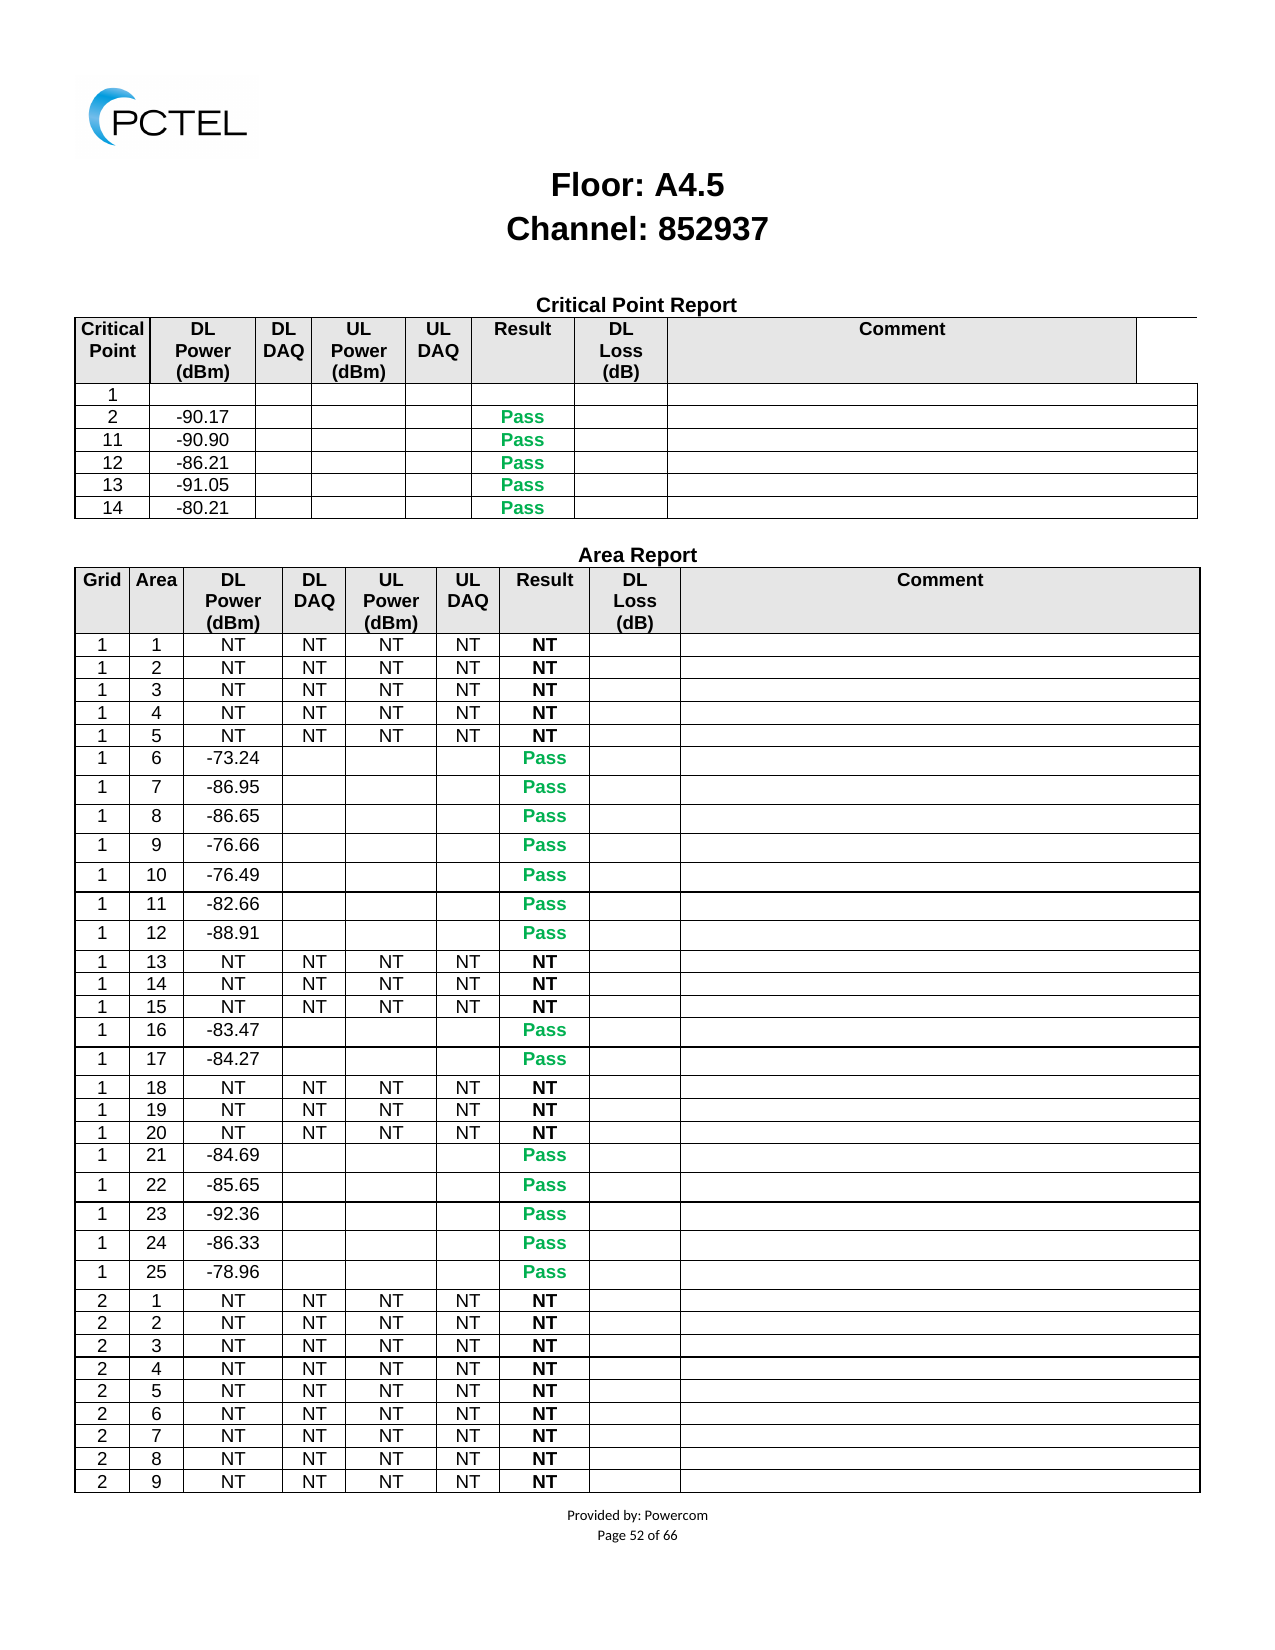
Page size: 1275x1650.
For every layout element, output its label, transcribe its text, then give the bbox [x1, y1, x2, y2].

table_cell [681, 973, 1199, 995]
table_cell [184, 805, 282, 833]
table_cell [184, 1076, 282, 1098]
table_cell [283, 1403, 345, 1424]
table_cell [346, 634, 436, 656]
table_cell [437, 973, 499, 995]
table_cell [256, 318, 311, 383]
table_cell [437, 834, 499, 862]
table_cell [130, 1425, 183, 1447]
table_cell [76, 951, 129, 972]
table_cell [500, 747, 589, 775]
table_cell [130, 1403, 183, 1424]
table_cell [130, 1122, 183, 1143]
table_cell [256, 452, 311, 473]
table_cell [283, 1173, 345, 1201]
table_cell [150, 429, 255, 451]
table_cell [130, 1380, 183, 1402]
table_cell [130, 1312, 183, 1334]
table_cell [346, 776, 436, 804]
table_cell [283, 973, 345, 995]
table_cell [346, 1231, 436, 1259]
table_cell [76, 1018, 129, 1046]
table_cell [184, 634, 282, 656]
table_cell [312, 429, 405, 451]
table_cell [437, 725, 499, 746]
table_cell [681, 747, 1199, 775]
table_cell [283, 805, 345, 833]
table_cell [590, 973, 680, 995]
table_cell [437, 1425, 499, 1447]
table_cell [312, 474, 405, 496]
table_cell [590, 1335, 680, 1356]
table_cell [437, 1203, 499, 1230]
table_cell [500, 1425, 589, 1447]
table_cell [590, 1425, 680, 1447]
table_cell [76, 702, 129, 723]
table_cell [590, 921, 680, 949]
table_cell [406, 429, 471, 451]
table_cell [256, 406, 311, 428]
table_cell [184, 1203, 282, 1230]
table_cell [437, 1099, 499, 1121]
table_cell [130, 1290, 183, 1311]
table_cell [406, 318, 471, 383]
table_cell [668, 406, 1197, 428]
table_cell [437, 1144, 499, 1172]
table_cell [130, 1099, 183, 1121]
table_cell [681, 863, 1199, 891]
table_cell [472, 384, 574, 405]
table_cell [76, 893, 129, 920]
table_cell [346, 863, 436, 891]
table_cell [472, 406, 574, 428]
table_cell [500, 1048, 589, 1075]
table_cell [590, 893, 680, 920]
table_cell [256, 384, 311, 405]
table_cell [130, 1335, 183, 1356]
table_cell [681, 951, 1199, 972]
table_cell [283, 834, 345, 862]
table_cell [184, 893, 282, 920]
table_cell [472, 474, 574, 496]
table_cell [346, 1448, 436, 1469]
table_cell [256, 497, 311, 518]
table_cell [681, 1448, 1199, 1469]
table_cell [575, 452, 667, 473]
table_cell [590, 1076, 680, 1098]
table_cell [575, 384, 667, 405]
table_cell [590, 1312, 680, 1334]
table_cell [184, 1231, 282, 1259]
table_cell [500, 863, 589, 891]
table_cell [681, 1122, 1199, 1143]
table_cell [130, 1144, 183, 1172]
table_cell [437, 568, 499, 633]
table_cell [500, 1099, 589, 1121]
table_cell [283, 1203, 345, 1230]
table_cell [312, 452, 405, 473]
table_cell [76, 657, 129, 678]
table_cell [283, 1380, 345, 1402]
text Channel: 852937 [75, 209, 1200, 247]
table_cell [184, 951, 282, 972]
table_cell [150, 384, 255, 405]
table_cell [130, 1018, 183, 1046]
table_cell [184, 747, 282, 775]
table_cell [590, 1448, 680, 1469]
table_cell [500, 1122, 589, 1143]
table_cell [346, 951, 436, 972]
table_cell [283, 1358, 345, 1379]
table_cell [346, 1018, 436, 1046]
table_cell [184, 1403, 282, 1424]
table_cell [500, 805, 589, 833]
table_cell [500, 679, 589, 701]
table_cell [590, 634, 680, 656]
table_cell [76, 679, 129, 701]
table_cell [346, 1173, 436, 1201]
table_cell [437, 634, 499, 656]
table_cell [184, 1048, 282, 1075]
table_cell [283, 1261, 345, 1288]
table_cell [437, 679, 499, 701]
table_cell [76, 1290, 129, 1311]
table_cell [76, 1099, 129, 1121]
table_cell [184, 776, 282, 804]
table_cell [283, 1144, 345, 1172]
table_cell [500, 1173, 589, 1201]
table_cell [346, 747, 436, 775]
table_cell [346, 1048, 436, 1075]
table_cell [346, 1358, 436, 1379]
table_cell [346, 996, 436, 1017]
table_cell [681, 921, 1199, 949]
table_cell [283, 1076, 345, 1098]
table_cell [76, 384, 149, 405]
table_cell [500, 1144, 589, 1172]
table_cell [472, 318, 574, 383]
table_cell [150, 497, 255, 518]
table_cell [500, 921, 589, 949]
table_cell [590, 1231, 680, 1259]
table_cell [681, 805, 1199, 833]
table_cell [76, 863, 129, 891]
picture [75, 75, 260, 103]
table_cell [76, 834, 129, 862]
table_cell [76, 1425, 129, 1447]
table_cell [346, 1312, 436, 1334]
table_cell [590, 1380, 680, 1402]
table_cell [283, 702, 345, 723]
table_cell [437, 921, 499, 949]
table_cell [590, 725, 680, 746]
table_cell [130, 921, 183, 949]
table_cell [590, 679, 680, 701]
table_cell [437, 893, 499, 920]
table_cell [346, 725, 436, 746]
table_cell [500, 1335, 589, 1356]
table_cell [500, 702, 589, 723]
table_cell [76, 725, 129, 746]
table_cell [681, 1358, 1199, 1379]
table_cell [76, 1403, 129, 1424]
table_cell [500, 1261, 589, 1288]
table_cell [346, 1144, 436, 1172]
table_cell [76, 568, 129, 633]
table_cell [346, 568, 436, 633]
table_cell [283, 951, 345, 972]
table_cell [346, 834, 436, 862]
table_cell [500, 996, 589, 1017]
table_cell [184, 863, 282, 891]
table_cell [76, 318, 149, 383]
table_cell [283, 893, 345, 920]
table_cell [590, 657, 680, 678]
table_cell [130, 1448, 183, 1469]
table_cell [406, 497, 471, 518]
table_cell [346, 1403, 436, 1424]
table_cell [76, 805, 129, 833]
text Floor: A4.5 [75, 103, 1200, 203]
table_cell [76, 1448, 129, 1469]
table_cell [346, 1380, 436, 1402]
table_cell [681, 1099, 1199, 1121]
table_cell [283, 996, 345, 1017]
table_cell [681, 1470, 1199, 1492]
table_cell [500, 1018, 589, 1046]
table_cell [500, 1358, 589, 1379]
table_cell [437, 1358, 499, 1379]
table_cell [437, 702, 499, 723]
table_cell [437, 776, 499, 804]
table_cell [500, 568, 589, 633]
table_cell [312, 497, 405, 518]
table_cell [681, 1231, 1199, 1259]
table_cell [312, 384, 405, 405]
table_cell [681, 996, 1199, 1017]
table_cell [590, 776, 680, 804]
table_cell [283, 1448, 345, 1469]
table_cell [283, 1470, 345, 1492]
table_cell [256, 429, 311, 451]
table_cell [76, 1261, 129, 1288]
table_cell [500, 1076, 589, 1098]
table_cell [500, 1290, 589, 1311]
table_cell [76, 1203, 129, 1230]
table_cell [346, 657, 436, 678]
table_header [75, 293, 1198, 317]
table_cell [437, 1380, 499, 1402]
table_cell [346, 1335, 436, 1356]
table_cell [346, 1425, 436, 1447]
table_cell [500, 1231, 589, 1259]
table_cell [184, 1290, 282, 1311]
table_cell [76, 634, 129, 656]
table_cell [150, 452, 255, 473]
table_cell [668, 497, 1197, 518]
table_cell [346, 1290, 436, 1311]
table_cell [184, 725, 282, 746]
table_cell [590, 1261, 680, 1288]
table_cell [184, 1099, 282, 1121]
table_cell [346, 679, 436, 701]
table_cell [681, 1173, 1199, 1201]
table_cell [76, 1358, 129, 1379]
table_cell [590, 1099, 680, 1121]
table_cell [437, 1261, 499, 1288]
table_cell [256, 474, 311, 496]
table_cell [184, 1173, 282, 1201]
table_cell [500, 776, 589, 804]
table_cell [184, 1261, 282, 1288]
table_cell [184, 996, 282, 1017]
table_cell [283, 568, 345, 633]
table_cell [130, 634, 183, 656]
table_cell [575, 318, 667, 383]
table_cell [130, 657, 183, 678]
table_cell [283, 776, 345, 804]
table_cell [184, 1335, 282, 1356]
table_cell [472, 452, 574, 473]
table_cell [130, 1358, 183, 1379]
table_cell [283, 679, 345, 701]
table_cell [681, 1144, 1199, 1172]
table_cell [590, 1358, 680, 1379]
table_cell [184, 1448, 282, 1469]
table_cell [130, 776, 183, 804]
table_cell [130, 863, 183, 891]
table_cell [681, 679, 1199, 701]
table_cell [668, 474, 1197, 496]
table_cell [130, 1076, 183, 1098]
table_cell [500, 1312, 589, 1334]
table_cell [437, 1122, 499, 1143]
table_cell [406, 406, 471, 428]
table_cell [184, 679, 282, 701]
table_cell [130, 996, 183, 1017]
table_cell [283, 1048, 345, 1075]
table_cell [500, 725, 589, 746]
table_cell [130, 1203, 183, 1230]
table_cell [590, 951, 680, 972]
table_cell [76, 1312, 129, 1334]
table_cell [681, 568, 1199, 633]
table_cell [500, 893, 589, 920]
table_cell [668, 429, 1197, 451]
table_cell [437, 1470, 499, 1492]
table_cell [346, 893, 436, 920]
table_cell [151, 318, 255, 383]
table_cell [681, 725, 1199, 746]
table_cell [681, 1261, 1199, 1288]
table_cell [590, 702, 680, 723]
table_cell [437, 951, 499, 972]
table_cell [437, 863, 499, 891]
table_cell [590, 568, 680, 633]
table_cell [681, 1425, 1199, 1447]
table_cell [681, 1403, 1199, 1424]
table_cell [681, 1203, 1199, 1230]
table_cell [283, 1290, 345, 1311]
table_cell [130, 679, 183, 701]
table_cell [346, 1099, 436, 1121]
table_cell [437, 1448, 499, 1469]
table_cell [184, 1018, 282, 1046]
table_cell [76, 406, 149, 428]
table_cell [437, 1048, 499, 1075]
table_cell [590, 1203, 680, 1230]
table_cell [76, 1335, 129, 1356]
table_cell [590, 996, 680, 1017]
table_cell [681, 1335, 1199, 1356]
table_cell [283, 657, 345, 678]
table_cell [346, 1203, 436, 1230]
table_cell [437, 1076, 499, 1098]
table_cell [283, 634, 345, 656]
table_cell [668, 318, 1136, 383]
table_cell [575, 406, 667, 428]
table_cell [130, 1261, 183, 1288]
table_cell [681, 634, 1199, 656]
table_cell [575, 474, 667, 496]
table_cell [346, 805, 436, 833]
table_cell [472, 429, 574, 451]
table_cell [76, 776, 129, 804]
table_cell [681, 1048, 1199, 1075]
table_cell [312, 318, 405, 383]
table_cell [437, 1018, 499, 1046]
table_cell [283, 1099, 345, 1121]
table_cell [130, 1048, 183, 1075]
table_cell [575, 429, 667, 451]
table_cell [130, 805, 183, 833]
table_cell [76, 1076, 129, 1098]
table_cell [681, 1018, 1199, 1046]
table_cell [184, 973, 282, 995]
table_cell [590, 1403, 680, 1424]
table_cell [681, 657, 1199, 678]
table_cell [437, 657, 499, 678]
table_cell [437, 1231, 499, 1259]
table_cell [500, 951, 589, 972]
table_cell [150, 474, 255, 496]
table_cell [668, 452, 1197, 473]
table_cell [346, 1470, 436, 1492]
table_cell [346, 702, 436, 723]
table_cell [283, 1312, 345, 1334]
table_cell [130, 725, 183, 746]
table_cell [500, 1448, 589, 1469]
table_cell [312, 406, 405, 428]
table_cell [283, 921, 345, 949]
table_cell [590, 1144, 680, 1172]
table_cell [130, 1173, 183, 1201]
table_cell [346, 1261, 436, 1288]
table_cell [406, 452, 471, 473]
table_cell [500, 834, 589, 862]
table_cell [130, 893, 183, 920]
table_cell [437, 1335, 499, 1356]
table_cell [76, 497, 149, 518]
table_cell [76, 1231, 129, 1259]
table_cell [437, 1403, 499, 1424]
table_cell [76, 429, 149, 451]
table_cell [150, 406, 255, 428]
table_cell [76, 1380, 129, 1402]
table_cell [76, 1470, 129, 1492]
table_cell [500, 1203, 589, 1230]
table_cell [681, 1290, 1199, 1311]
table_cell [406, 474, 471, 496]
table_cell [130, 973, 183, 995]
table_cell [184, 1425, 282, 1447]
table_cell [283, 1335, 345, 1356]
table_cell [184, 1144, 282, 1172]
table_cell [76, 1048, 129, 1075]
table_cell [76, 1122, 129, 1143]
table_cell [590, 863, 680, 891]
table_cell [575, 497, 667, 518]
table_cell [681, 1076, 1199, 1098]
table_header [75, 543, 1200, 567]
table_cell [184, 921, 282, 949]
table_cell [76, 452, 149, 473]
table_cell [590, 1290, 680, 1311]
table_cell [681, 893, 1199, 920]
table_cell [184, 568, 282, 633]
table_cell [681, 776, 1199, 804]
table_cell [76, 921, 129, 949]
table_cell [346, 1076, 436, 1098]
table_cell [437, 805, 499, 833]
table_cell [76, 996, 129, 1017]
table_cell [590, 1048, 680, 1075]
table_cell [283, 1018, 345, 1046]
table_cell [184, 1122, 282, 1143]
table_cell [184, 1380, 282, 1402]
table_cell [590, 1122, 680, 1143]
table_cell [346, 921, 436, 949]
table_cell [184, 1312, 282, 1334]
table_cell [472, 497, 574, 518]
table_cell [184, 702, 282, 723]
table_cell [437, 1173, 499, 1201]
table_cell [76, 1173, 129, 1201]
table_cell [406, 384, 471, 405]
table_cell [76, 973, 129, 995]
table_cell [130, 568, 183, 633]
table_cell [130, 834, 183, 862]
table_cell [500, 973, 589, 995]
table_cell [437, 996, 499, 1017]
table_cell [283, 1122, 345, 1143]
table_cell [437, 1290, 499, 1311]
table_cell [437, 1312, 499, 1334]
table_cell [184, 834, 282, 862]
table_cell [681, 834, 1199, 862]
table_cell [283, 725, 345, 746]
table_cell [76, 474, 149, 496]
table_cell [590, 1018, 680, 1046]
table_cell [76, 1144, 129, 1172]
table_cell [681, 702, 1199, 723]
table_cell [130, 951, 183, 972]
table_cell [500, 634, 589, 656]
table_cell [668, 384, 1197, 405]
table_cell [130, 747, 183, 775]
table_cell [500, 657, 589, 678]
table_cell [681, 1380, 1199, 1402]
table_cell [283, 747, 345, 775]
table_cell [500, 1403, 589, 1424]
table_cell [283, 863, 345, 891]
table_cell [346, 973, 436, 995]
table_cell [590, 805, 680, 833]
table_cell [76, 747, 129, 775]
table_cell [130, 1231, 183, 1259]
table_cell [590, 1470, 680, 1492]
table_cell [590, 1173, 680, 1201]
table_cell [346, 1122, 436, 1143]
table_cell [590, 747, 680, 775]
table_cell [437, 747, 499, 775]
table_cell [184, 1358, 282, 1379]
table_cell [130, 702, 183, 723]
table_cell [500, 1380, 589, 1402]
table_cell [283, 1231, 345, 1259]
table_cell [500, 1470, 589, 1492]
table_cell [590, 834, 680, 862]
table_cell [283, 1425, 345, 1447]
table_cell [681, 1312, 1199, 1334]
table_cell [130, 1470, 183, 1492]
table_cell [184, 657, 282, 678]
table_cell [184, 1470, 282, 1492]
